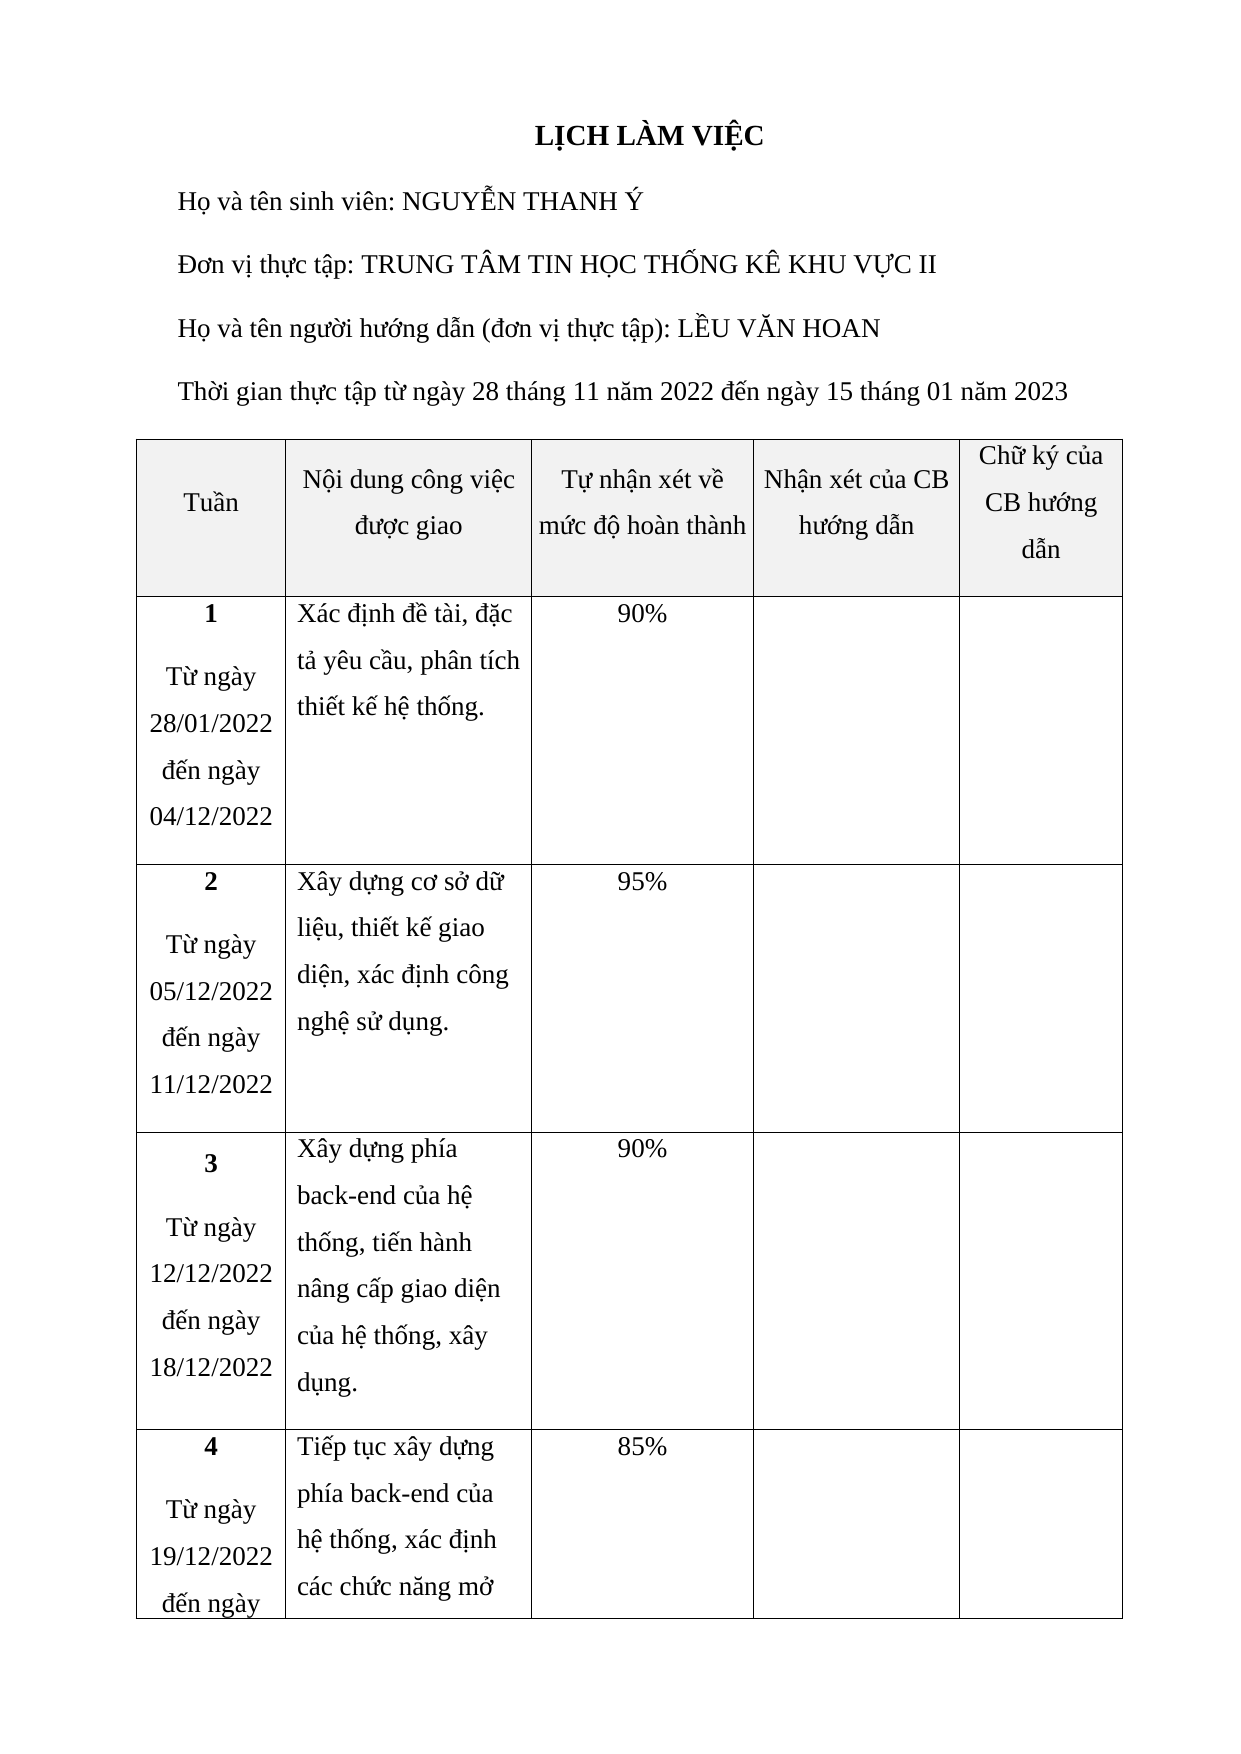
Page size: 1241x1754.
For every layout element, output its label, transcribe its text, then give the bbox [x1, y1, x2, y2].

text Họ và tên người hướng dẫn (đơn vị thực tập): LỀU VĂN HOAN [177, 312, 1122, 343]
table_cell 3 Từ ngày 12/12/2022 đến ngày 18/12/2022 [137, 1133, 285, 1429]
table_cell 85% [532, 1430, 753, 1618]
table_cell Xây dựng phía back-end của hệ thống, tiến hành nâng cấp giao diện của hệ thống, xây dụng. [286, 1133, 531, 1429]
table_header Chữ ký của CB hướng dẫn [960, 440, 1122, 596]
text Đơn vị thực tập: TRUNG TÂM TIN HỌC THỐNG KÊ KHU VỰC II [177, 248, 1122, 279]
text Họ và tên sinh viên: NGUYỄN THANH Ý [177, 185, 1122, 216]
table_cell Xác định đề tài, đặc tả yêu cầu, phân tích thiết kế hệ thống. [286, 597, 531, 864]
table_header Tự nhận xét về mức độ hoàn thành [532, 440, 753, 596]
table_header Nội dung công việc được giao [286, 440, 531, 596]
table_cell [960, 1430, 1122, 1618]
table_cell Xây dựng cơ sở dữ liệu, thiết kế giao diện, xác định công nghệ sử dụng. [286, 865, 531, 1132]
table_cell [754, 1430, 959, 1618]
table_header Nhận xét của CB hướng dẫn [754, 440, 959, 596]
table_cell 95% [532, 865, 753, 1132]
table_cell [960, 865, 1122, 1132]
table_cell 1 Từ ngày 28/01/2022 đến ngày 04/12/2022 [137, 597, 285, 864]
table_cell [960, 1133, 1122, 1429]
table_cell [754, 865, 959, 1132]
table_cell 90% [532, 1133, 753, 1429]
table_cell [286, 1430, 531, 1618]
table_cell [137, 1430, 285, 1618]
table_cell [754, 597, 959, 864]
table_cell [754, 1133, 959, 1429]
table_cell [960, 597, 1122, 864]
table_cell 90% [532, 597, 753, 864]
table_cell 2 Từ ngày 05/12/2022 đến ngày 11/12/2022 [137, 865, 285, 1132]
table_header Tuần [137, 440, 285, 596]
text Thời gian thực tập từ ngày 28 tháng 11 năm 2022 đến ngày 15 tháng 01 năm 2023 [177, 375, 1122, 406]
text LỊCH LÀM VIỆC [177, 118, 1122, 152]
